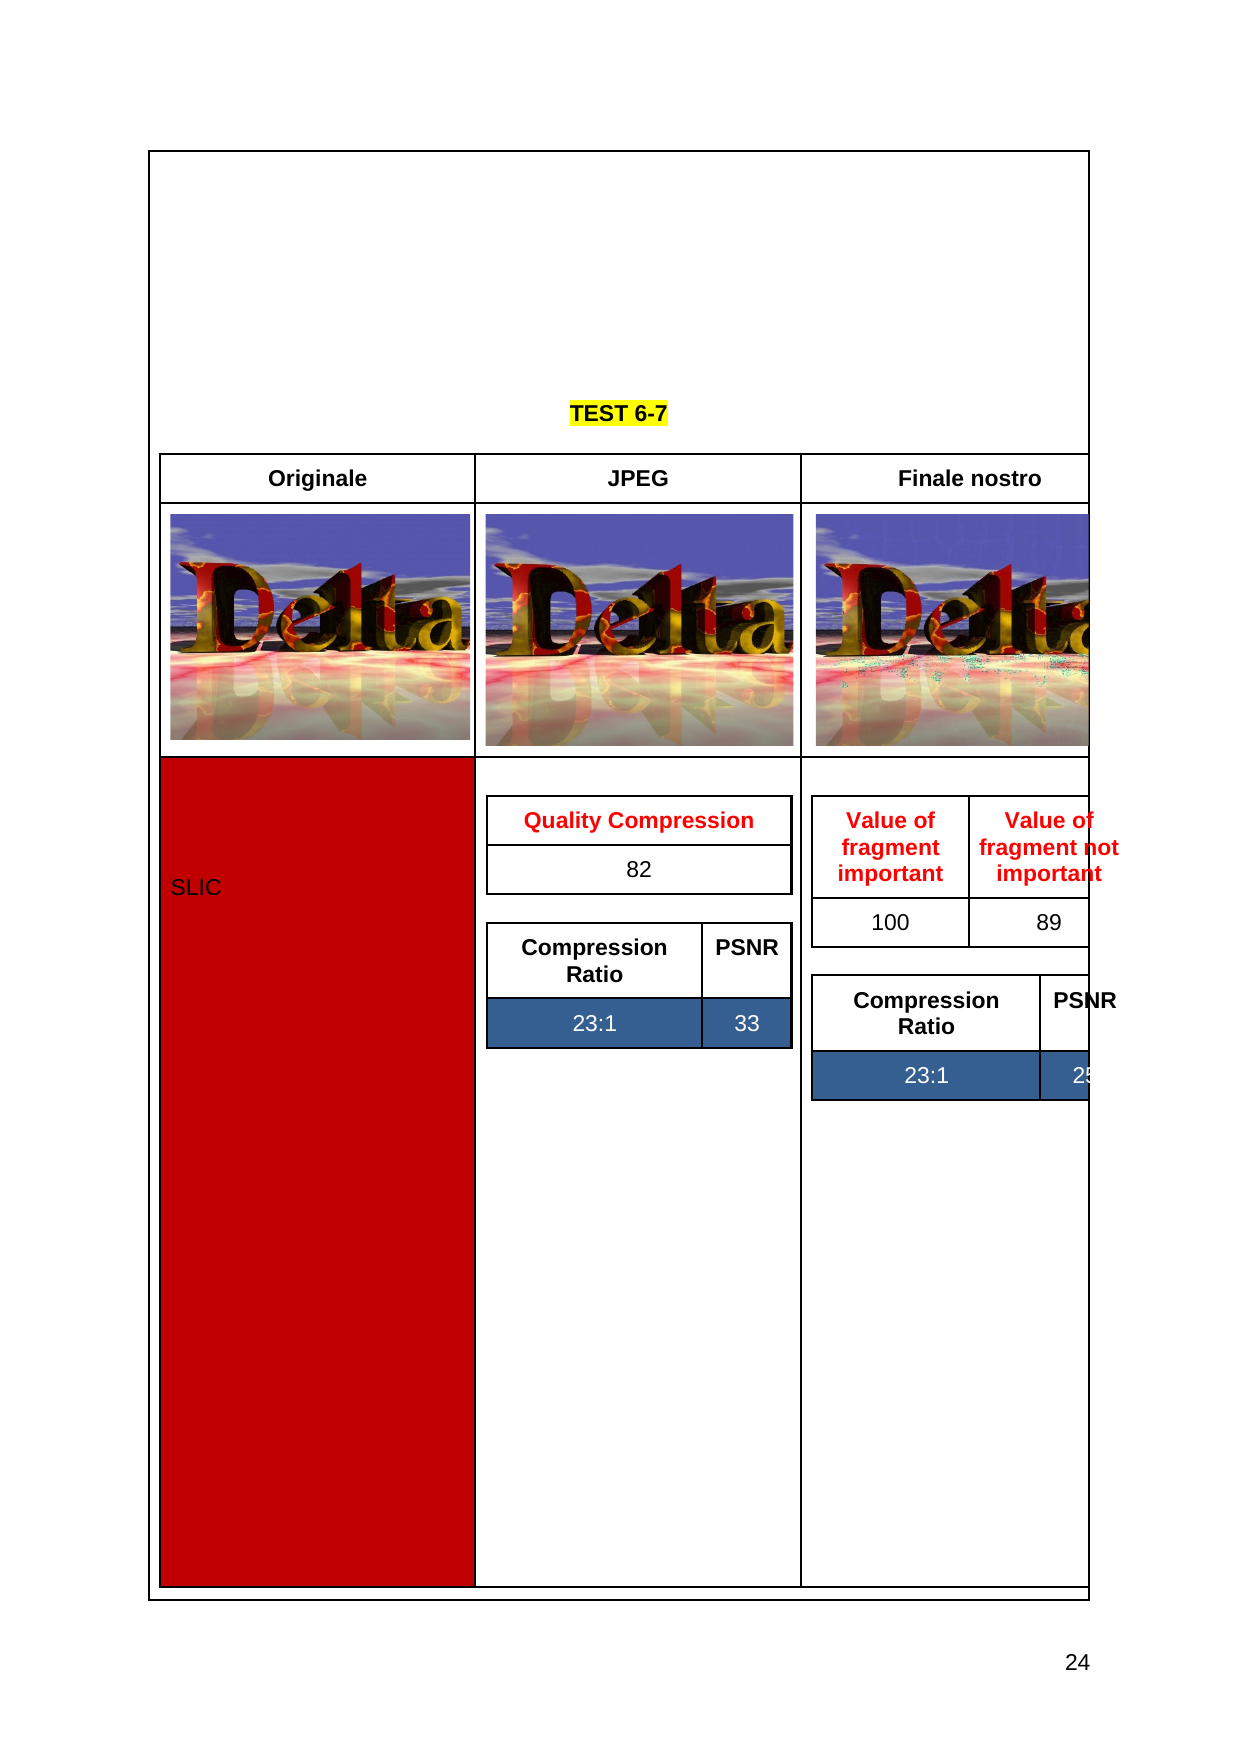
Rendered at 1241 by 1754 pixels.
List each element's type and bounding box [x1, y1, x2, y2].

table_cell [150, 152, 1088, 1599]
picture [815, 514, 1089, 746]
picture [170, 514, 471, 740]
picture [485, 514, 794, 746]
